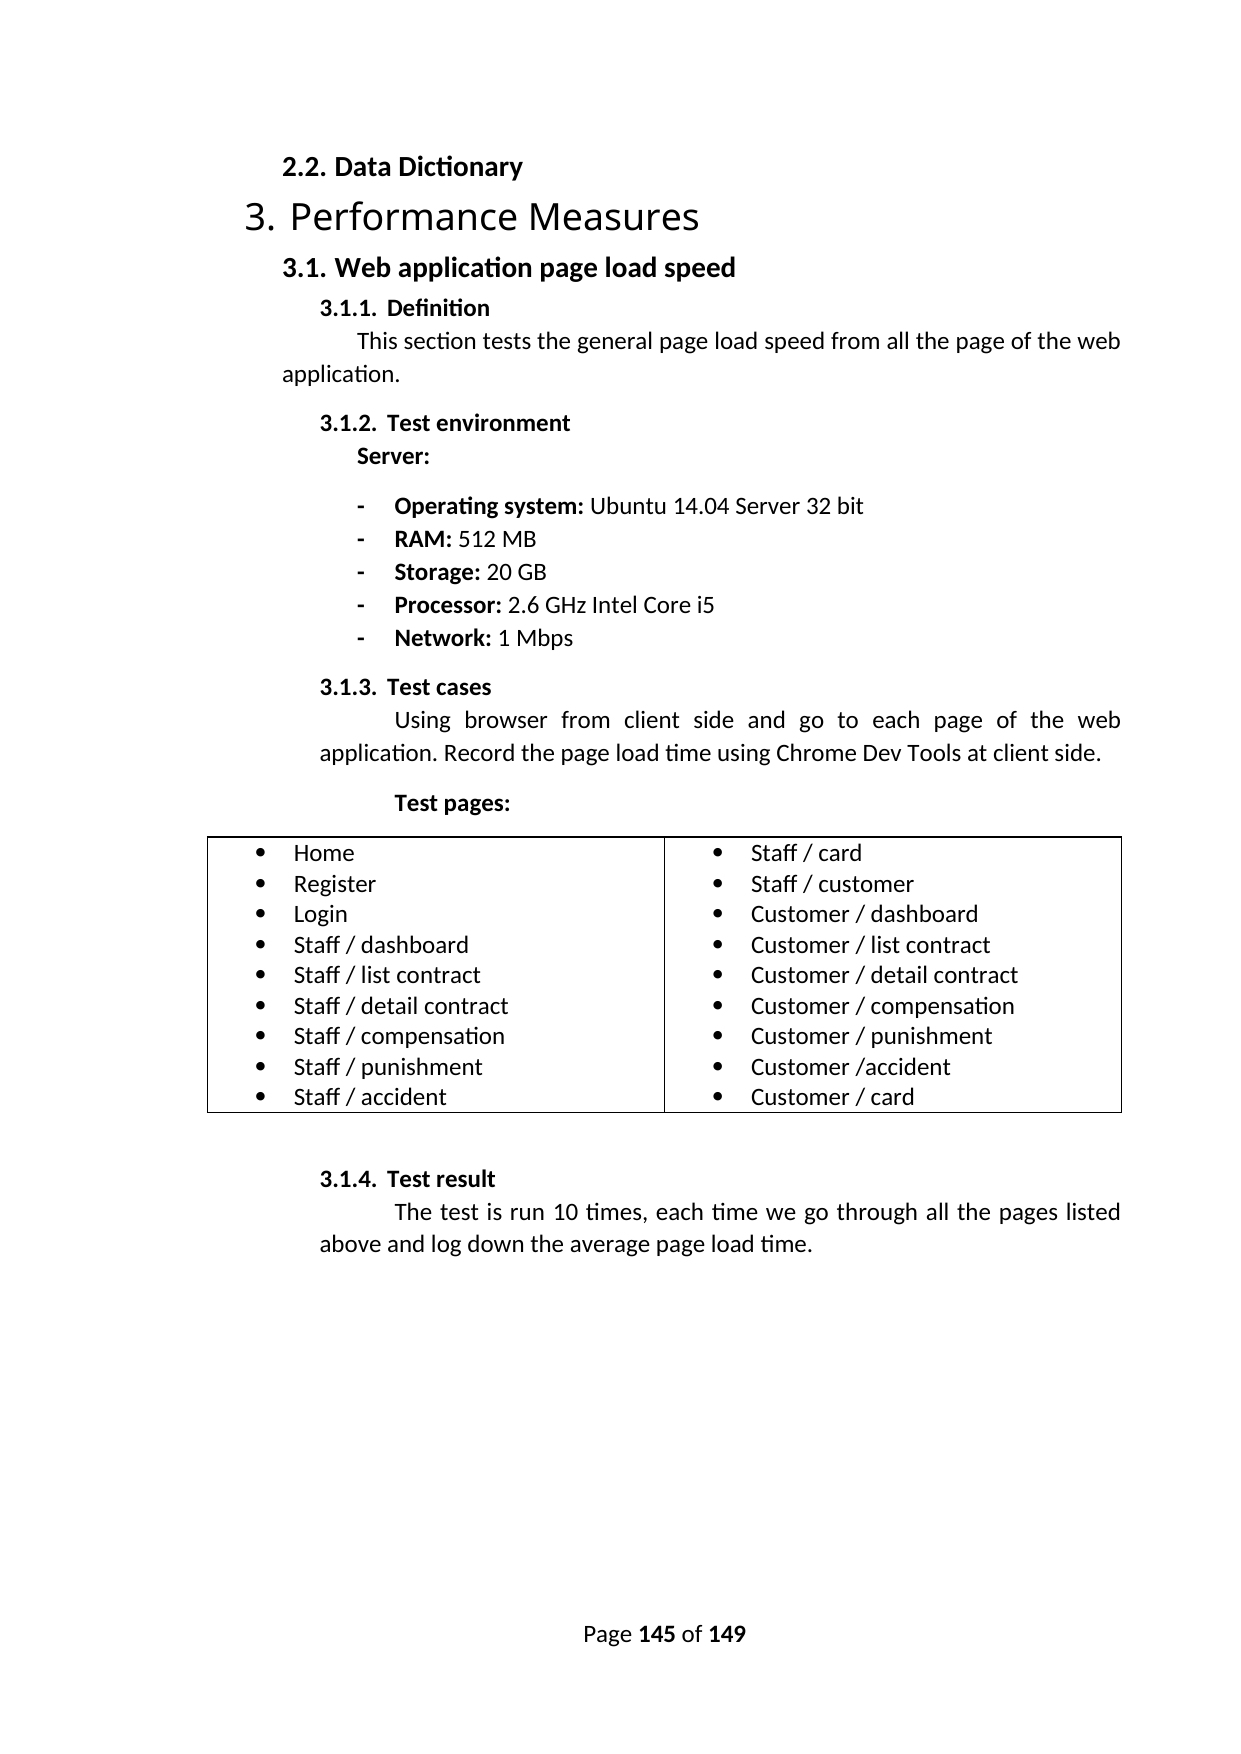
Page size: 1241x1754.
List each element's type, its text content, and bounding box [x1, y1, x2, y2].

subtitle Data Dictionary [282, 148, 1122, 183]
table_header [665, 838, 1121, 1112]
list Network: 1 Mbps [357, 622, 1122, 652]
subtitle Test environment [319, 408, 1122, 438]
subtitle Test cases [319, 671, 1122, 702]
text Server: [357, 441, 1122, 471]
subtitle Performance Measures [244, 190, 1122, 241]
text This section tests the general page load speed from all the page of the web application. [282, 325, 1122, 388]
text The test is run 10 times, each time we go through all the pages listed above and log down the average page load time. [319, 1196, 1122, 1259]
subtitle Test result [319, 1163, 1122, 1193]
list RAM: 512 MB [357, 523, 1122, 553]
text Using browser from client side and go to each page of the web application. Record the page load time using Chrome Dev Tools at client side. [319, 704, 1122, 768]
list Processor: 2.6 GHz Intel Core i5 [357, 589, 1122, 619]
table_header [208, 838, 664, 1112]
list Operating system: Ubuntu 14.04 Server 32 bit [357, 490, 1122, 521]
subtitle Definition [319, 292, 1122, 323]
list Storage: 20 GB [357, 556, 1122, 586]
text Test pages: [319, 787, 1122, 817]
subtitle Web application page load speed [282, 249, 1122, 285]
